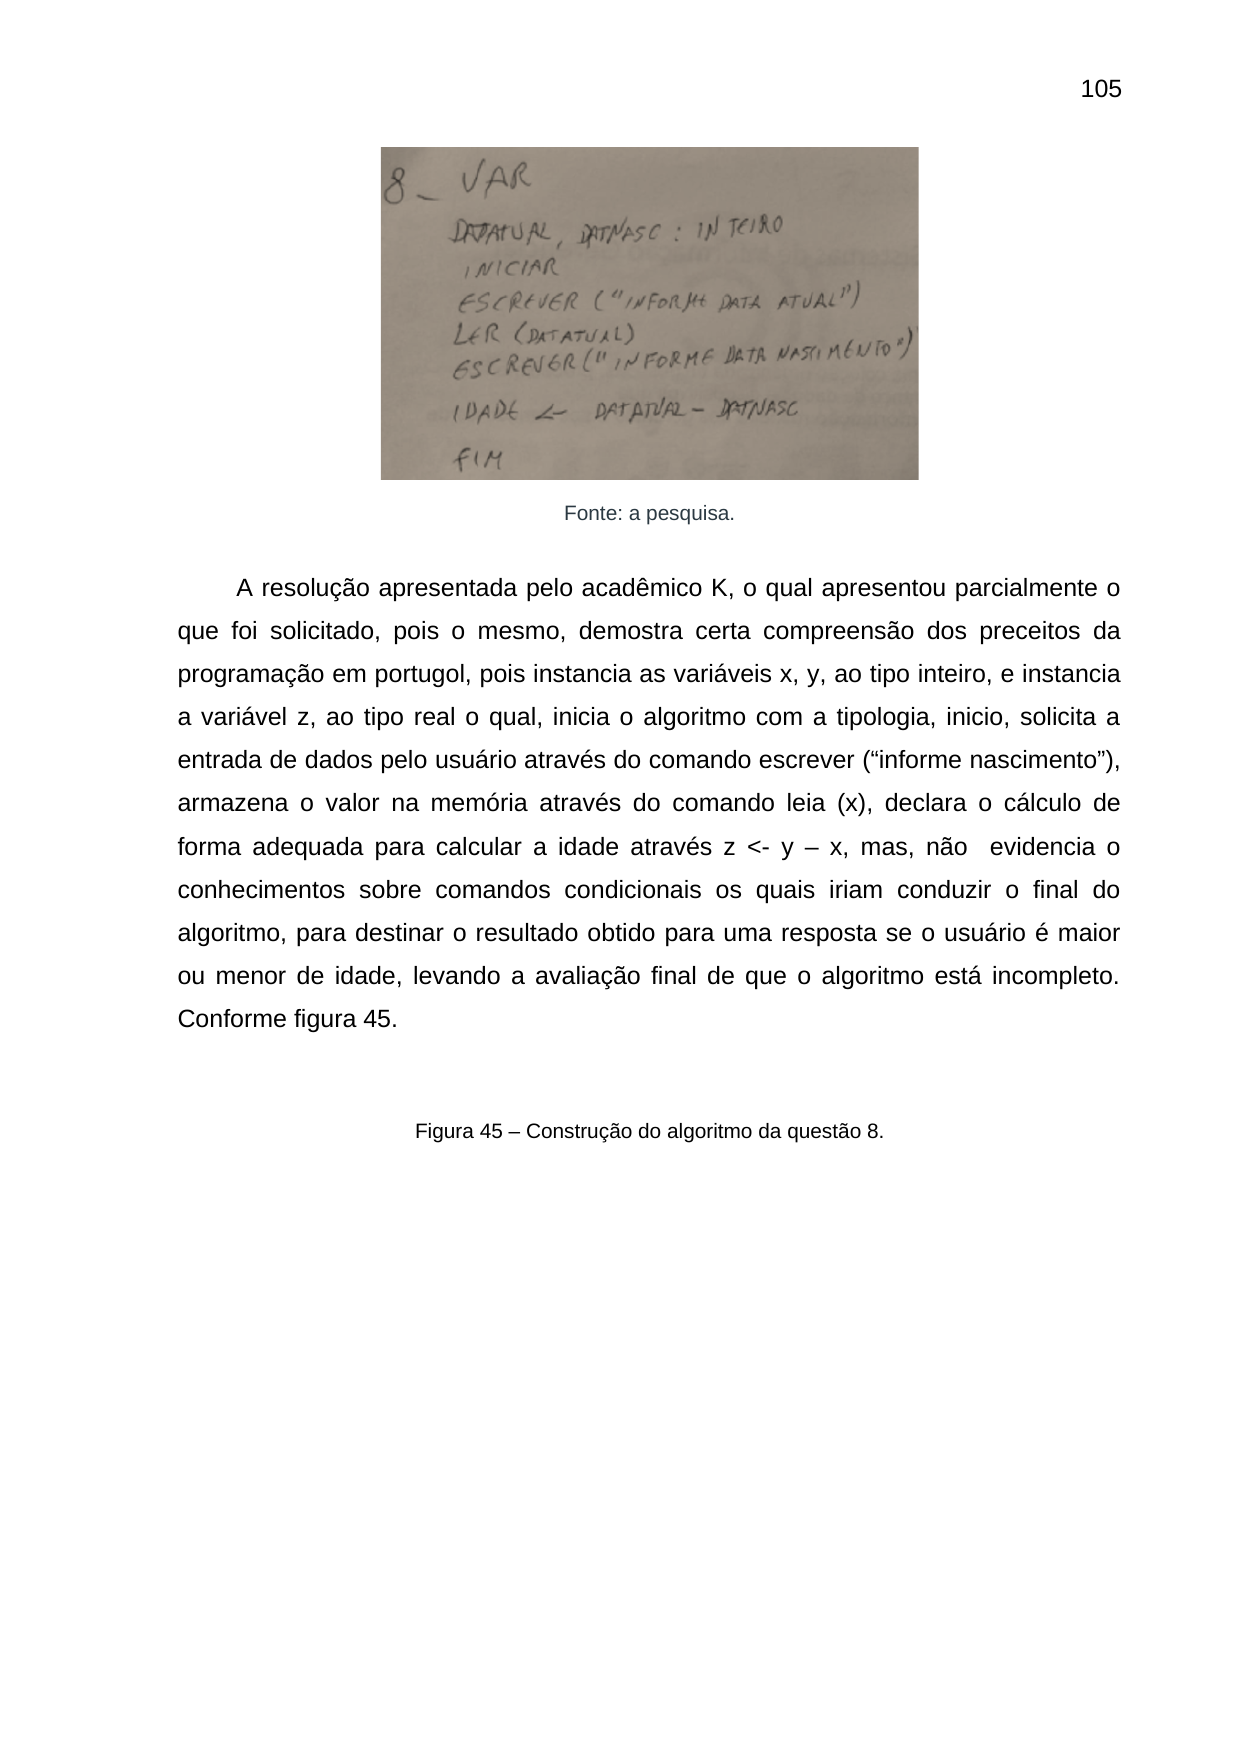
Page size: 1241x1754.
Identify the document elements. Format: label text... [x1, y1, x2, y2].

text A resolução apresentada pelo acadêmico K, o qual apresentou parcialmente o que foi solicitado, pois o mesmo, demostra certa compreensão dos preceitos da programação em portugol, pois instancia as variáveis x, y, ao tipo inteiro, e instancia a variável z, ao tipo real o qual, inicia o algoritmo com a tipologia, inicio, solicita a entrada de dados pelo usuário através do comando escrever (“informe nascimento”), armazena o valor na memória através do comando leia (x), declara o cálculo de forma adequada para calcular a idade através z <- y – x, mas, não evidencia o conhecimentos sobre comandos condicionais os quais iriam conduzir o final do algoritmo, para destinar o resultado obtido para uma resposta se o usuário é maior ou menor de idade, levando a avaliação final de que o algoritmo está incompleto. Conforme figura 45. [177, 573, 1122, 1033]
text Figura 45 – Construção do algoritmo da questão 8. [177, 1119, 1122, 1143]
text Fonte: a pesquisa. [177, 501, 1122, 525]
picture [380, 147, 919, 480]
